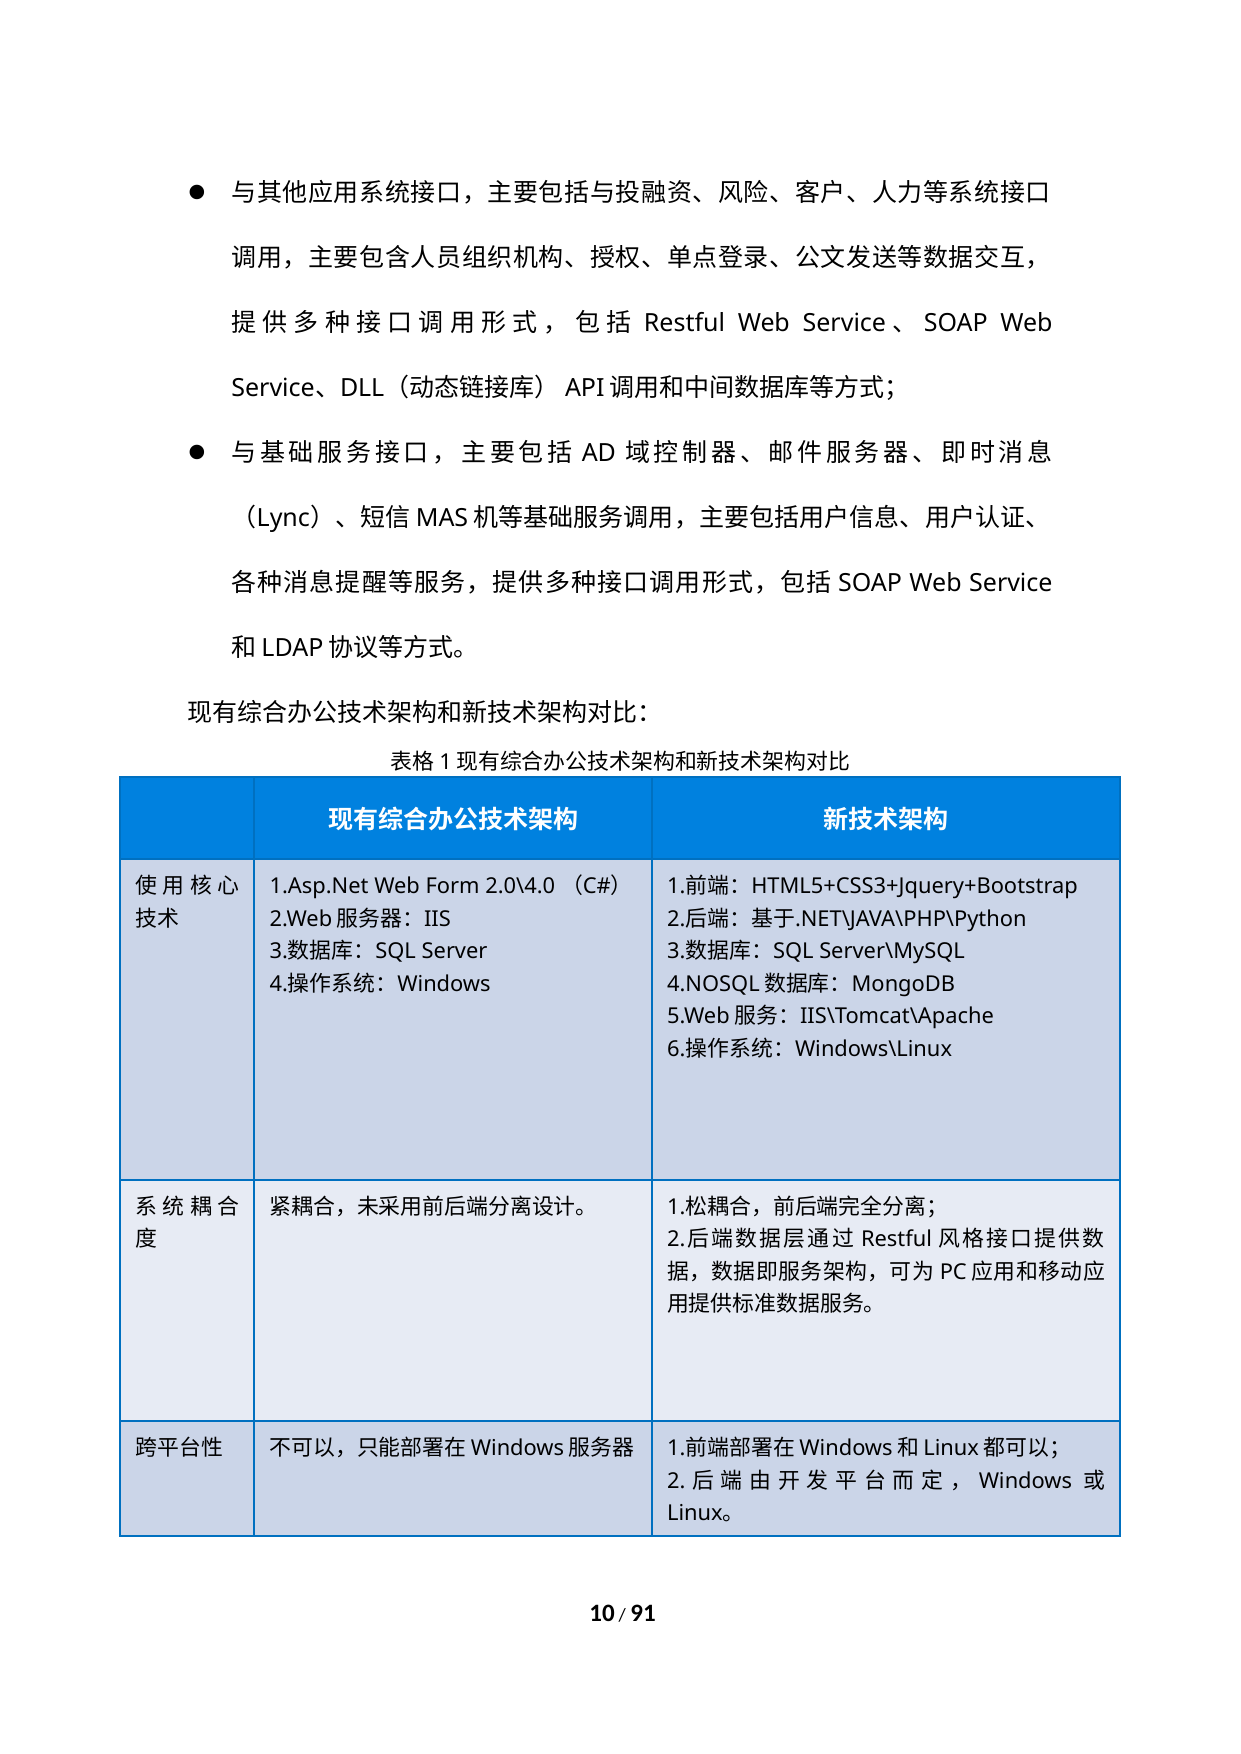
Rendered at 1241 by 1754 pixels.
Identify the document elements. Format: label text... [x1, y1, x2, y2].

text 现有综合办公技术架构和新技术架构对比： [187, 678, 1053, 743]
table_header [121, 778, 253, 858]
table_cell 使用核心技术 [121, 860, 253, 1179]
table_header 现有综合办公技术架构 [255, 778, 651, 858]
table_cell 紧耦合，未采用前后端分离设计。 [255, 1181, 651, 1420]
table_cell 系统耦合度 [121, 1181, 253, 1420]
table_cell 不可以，只能部署在Windows服务器 [255, 1422, 651, 1535]
table_cell 1.松耦合，前后端完全分离； 2.后端数据层通过Restful风格接口提供数据，数据即服务架构，可为PC应用和移动应用提供标准数据服务。 [653, 1181, 1119, 1420]
list 与其他应用系统接口，主要包括与投融资、风险、客户、人力等系统接口调用，主要包含人员组织机构、授权、单点登录、公文发送等数据交互，提供多种接口调用形式，包括Restful Web Service、SOAP Web Service、DLL（动态链接库） API调用和中间数据库等方式； [187, 158, 1053, 418]
table_cell 1.前端：HTML5+CSS3+Jquery+Bootstrap 2.后端：基于.NET\JAVA\PHP\Python 3.数据库：SQL Server\MySQL 4.NOSQL数据库：MongoDB 5.Web服务：IIS\Tomcat\Apache 6.操作系统：Windows\Linux [653, 860, 1119, 1179]
table_header 新技术架构 [653, 778, 1119, 858]
table_cell 1.Asp.Net Web Form 2.0\4.0 （C#） 2.Web服务器：IIS 3.数据库：SQL Server 4.操作系统：Windows [255, 860, 651, 1179]
table_cell 1.前端部署在Windows和Linux都可以； 2.后端由开发平台而定，Windows或Linux。 [653, 1422, 1119, 1535]
list 与基础服务接口，主要包括AD域控制器、邮件服务器、即时消息（Lync）、短信MAS机等基础服务调用，主要包括用户信息、用户认证、各种消息提醒等服务，提供多种接口调用形式，包括SOAP Web Service和LDAP协议等方式。 [187, 418, 1053, 678]
table_cell 跨平台性 [121, 1422, 253, 1535]
text 表格 1现有综合办公技术架构和新技术架构对比 [187, 743, 1053, 776]
